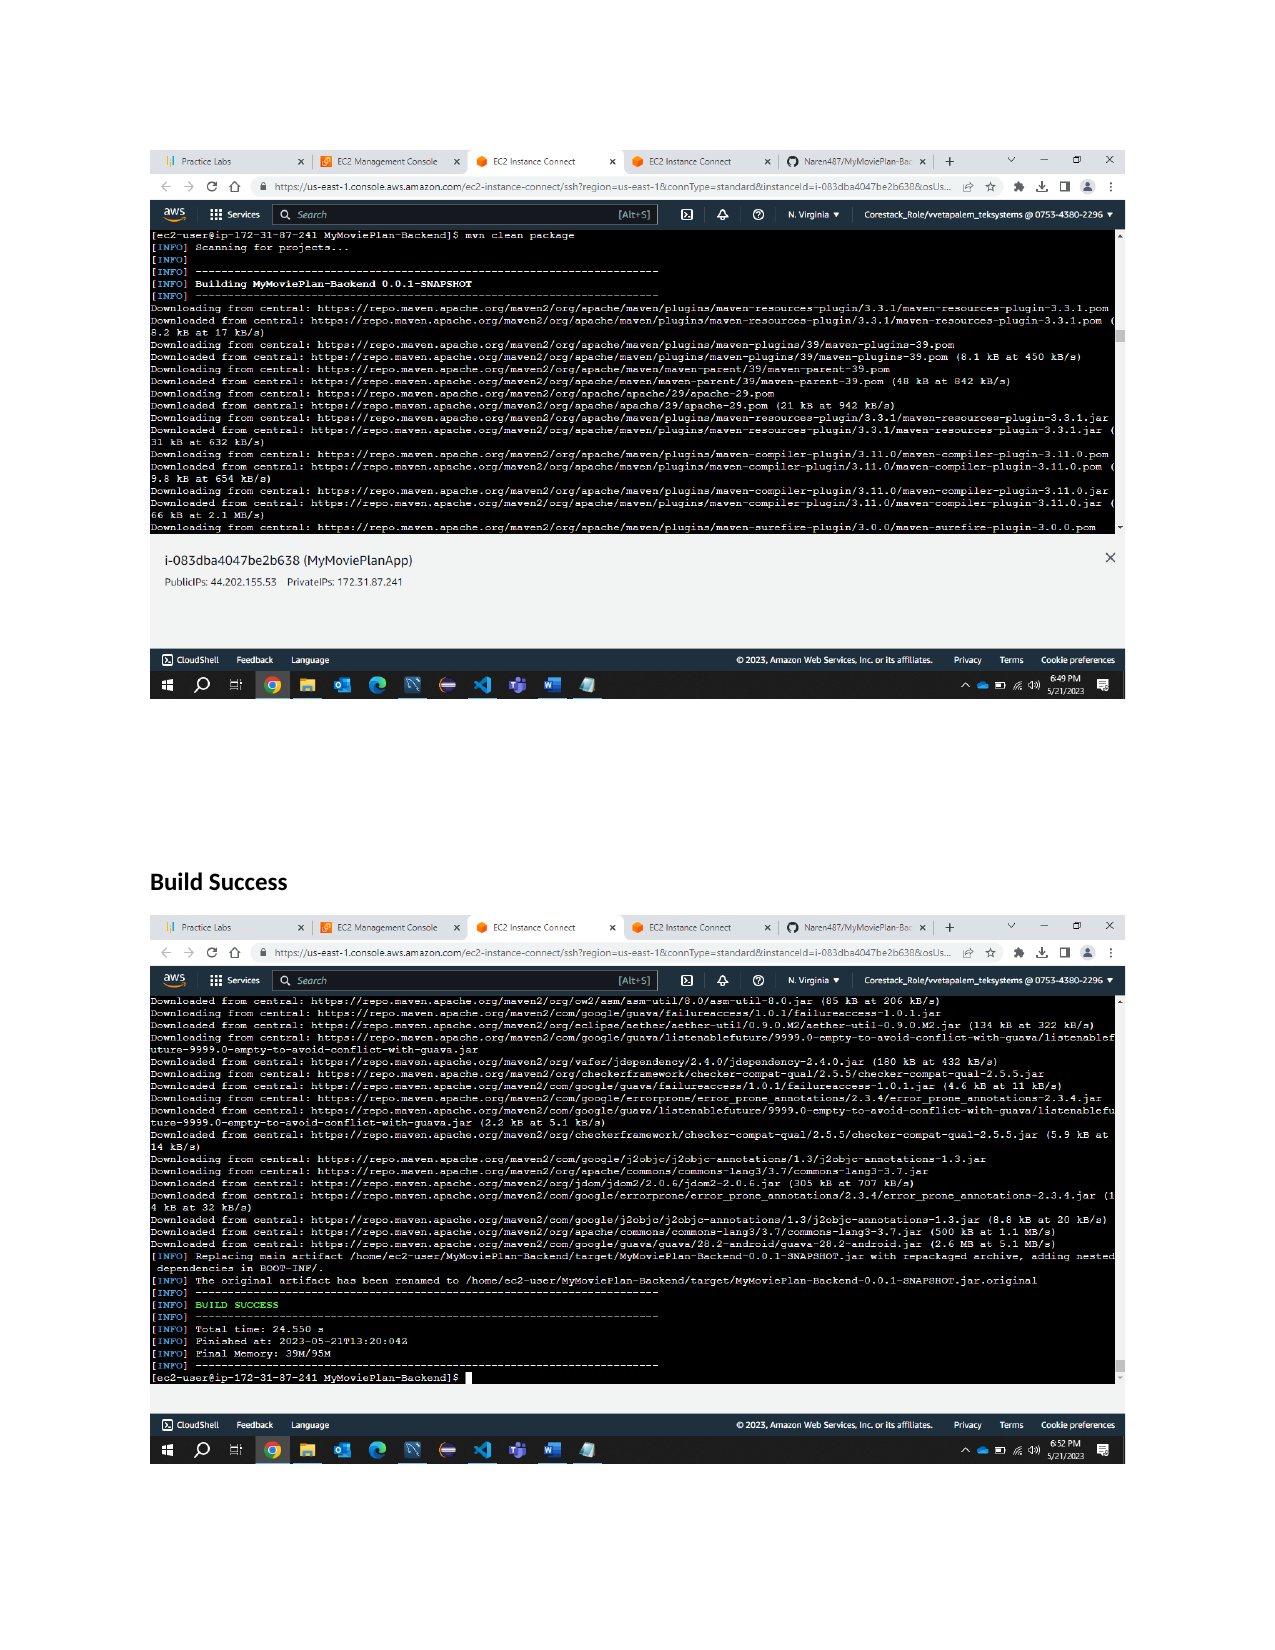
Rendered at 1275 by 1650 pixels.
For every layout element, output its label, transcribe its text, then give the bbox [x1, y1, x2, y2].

picture [150, 150, 1125, 699]
text Build Success [150, 866, 1125, 896]
picture [150, 915, 1125, 1464]
